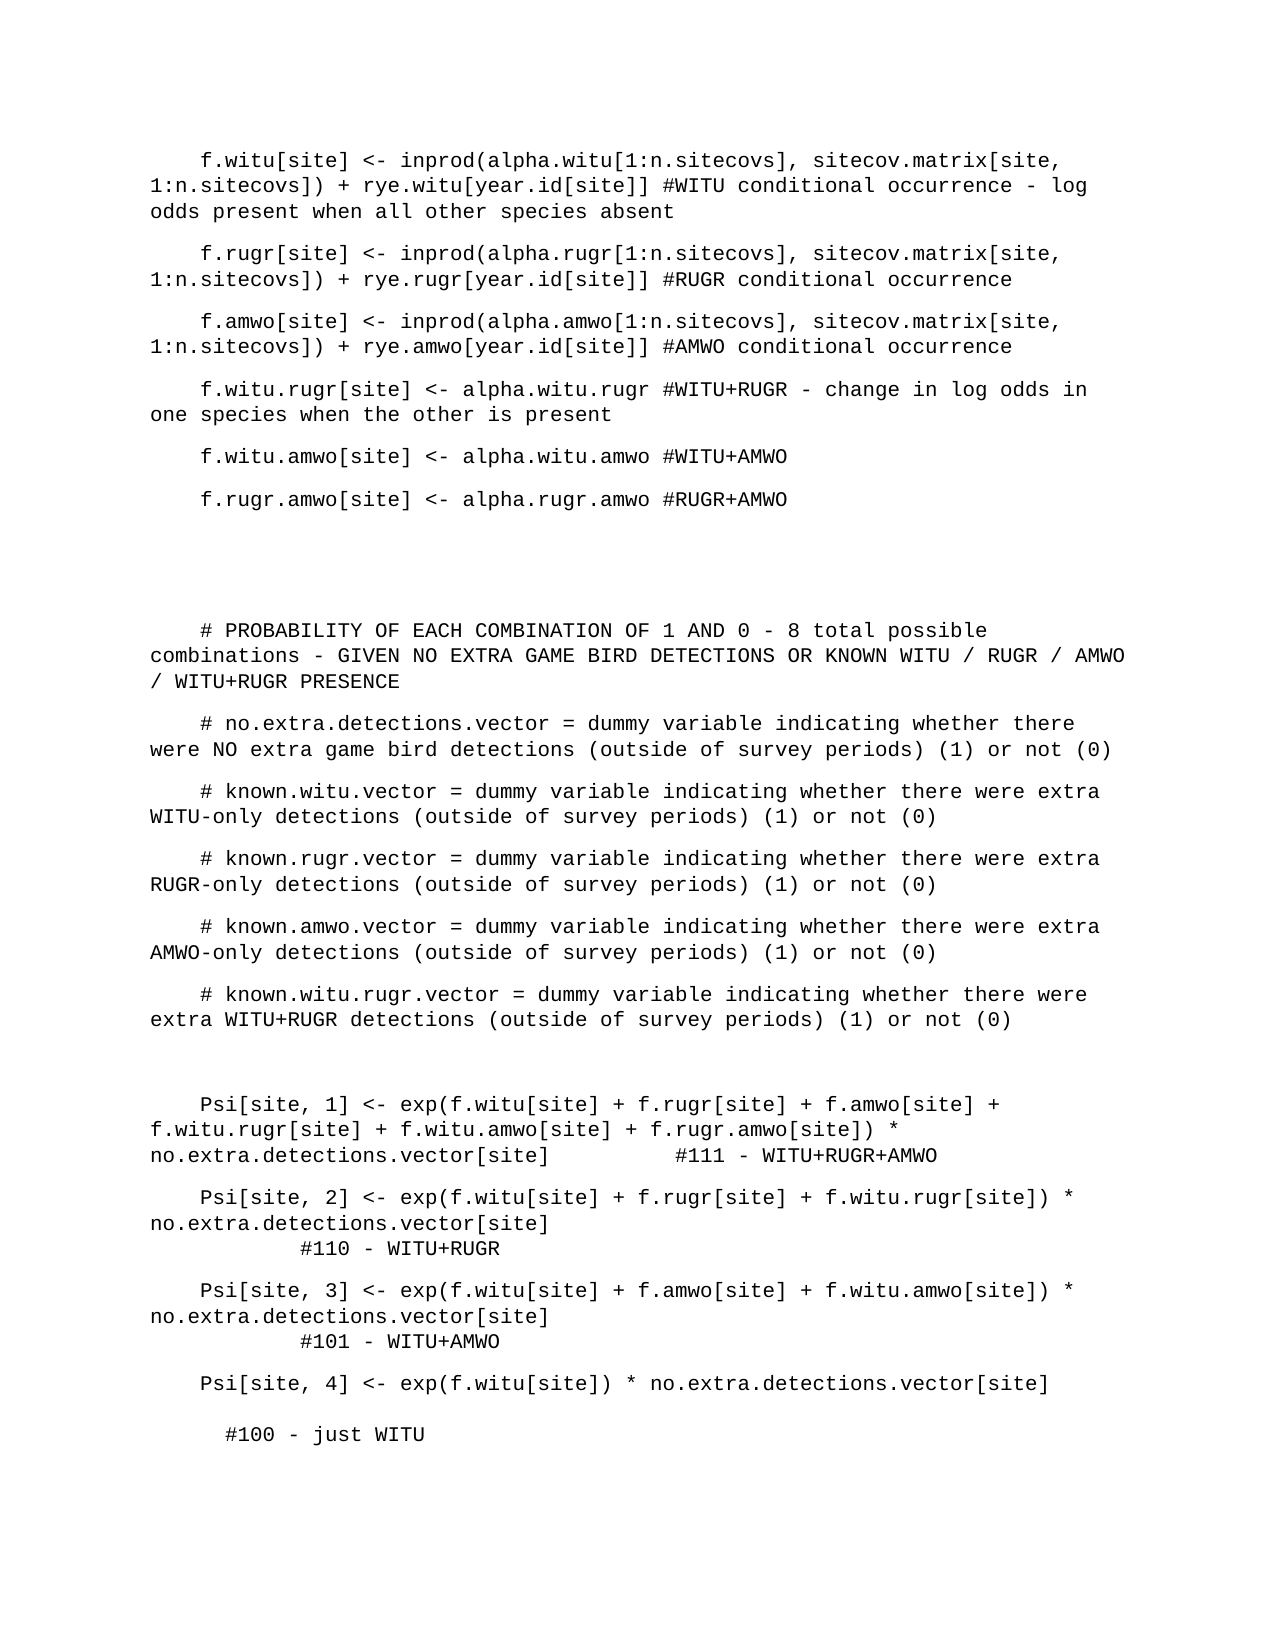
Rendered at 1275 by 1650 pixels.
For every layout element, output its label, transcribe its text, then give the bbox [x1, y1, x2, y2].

text f.witu.amwo[site] <- alpha.witu.amwo #WITU+AMWO [150, 446, 1125, 470]
text f.witu[site] <- inprod(alpha.witu[1:n.sitecovs], sitecov.matrix[site, 1:n.sitecovs]) + rye.witu[year.id[site]] #WITU conditional occurrence - log odds present when all other species absent [150, 150, 1125, 225]
text # PROBABILITY OF EACH COMBINATION OF 1 AND 0 - 8 total possible combinations - GIVEN NO EXTRA GAME BIRD DETECTIONS OR KNOWN WITU / RUGR / AMWO / WITU+RUGR PRESENCE [150, 620, 1125, 694]
text Psi[site, 2] <- exp(f.witu[site] + f.rugr[site] + f.witu.rugr[site]) * no.extra.detections.vector[site] #110 - WITU+RUGR [150, 1187, 1125, 1262]
text Psi[site, 3] <- exp(f.witu[site] + f.amwo[site] + f.witu.amwo[site]) * no.extra.detections.vector[site] #101 - WITU+AMWO [150, 1280, 1125, 1355]
text # no.extra.detections.vector = dummy variable indicating whether there were NO extra game bird detections (outside of survey periods) (1) or not (0) [150, 713, 1125, 762]
text # known.witu.vector = dummy variable indicating whether there were extra WITU-only detections (outside of survey periods) (1) or not (0) [150, 781, 1125, 830]
text Psi[site, 1] <- exp(f.witu[site] + f.rugr[site] + f.amwo[site] + f.witu.rugr[site] + f.witu.amwo[site] + f.rugr.amwo[site]) * no.extra.detections.vector[site] #111 - WITU+RUGR+AMWO [150, 1094, 1125, 1168]
text # known.witu.rugr.vector = dummy variable indicating whether there were extra WITU+RUGR detections (outside of survey periods) (1) or not (0) [150, 984, 1125, 1033]
text # known.amwo.vector = dummy variable indicating whether there were extra AMWO-only detections (outside of survey periods) (1) or not (0) [150, 916, 1125, 965]
text f.rugr.amwo[site] <- alpha.rugr.amwo #RUGR+AMWO [150, 488, 1125, 512]
text Psi[site, 4] <- exp(f.witu[site]) * no.extra.detections.vector[site] #100 - just WITU [150, 1373, 1125, 1448]
text f.rugr[site] <- inprod(alpha.rugr[1:n.sitecovs], sitecov.matrix[site, 1:n.sitecovs]) + rye.rugr[year.id[site]] #RUGR conditional occurrence [150, 243, 1125, 292]
text # known.rugr.vector = dummy variable indicating whether there were extra RUGR-only detections (outside of survey periods) (1) or not (0) [150, 848, 1125, 898]
text f.amwo[site] <- inprod(alpha.amwo[1:n.sitecovs], sitecov.matrix[site, 1:n.sitecovs]) + rye.amwo[year.id[site]] #AMWO conditional occurrence [150, 311, 1125, 360]
text f.witu.rugr[site] <- alpha.witu.rugr #WITU+RUGR - change in log odds in one species when the other is present [150, 379, 1125, 428]
